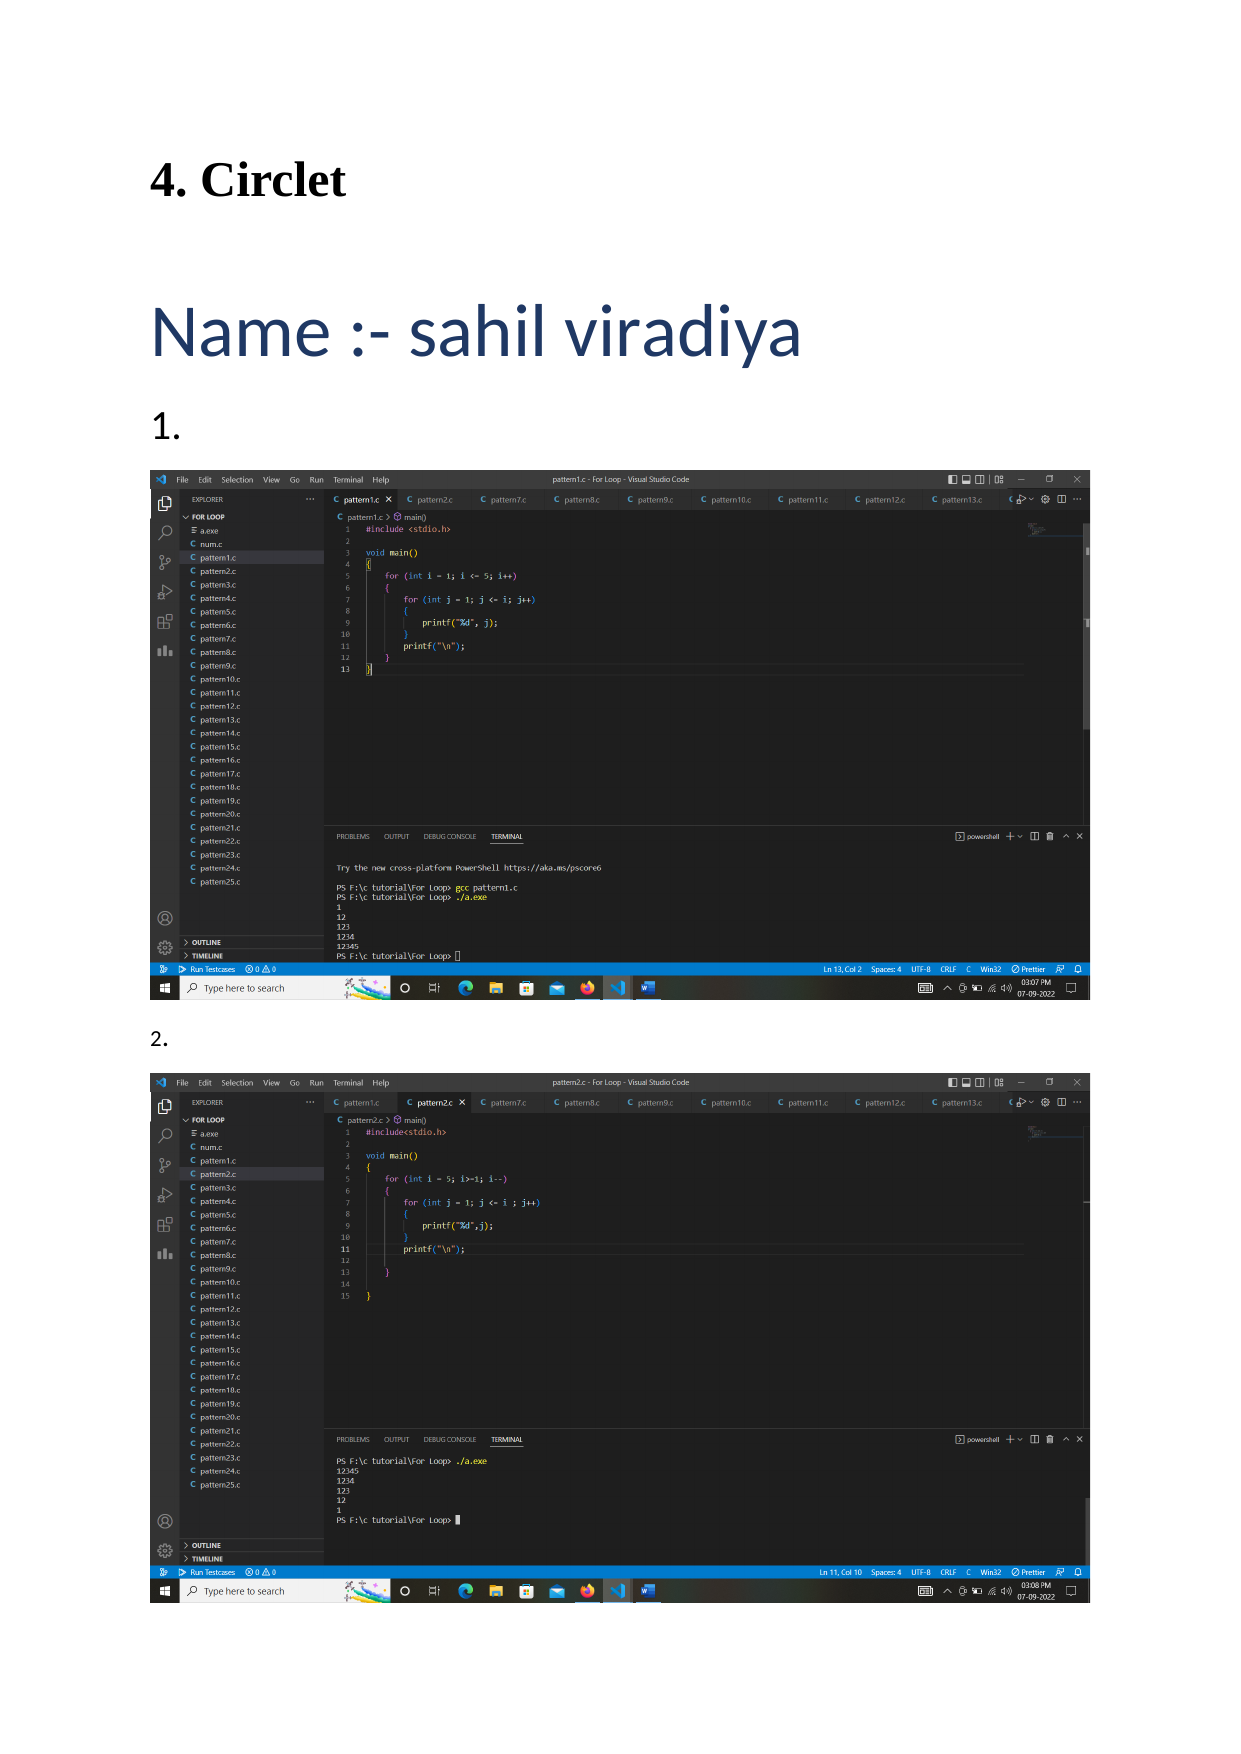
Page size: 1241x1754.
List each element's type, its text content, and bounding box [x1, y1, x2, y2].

text 2. [150, 1018, 1090, 1054]
text Name :- sahil viradiya [150, 283, 1090, 375]
text 4. Circlet [150, 150, 1090, 207]
picture [150, 1073, 1091, 1603]
text 1. [150, 399, 1090, 450]
picture [150, 470, 1091, 1000]
